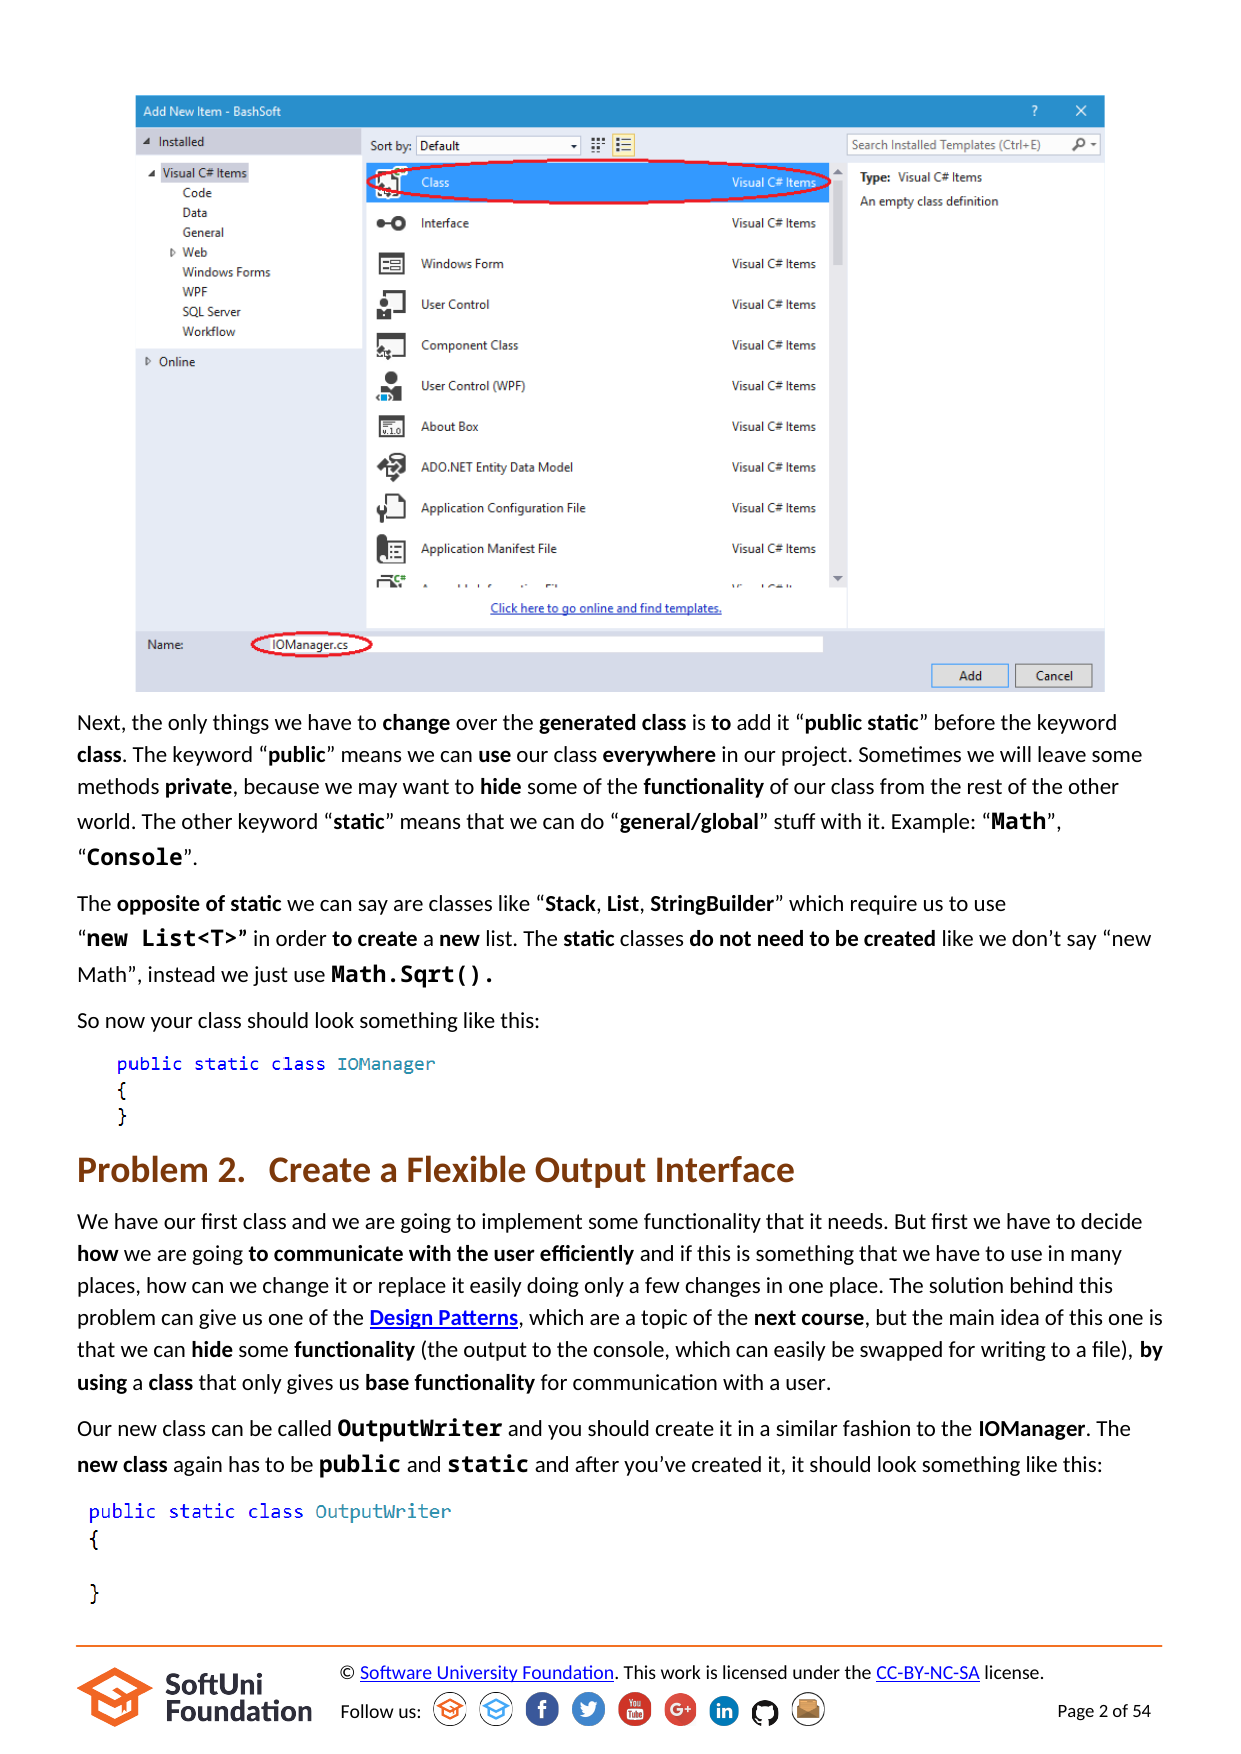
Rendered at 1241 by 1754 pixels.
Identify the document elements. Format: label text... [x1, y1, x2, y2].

picture [572, 1692, 605, 1726]
picture [525, 1692, 559, 1726]
picture [76, 1496, 526, 1611]
picture [791, 1692, 825, 1726]
picture [618, 1692, 652, 1726]
subtitle Create a Flexible Output Interface [77, 1146, 1163, 1192]
picture [752, 1700, 779, 1726]
picture [433, 1692, 467, 1726]
picture [135, 95, 1105, 692]
picture [664, 1693, 697, 1726]
picture [479, 1692, 513, 1726]
picture [730, 1717, 739, 1726]
picture [730, 1696, 739, 1705]
text So now your class should look something like this: [77, 1007, 1163, 1035]
picture [723, 1708, 732, 1717]
text Our new class can be called OutputWriter and you should create it in a similar fashion to the IOManager. The new class again has to be public and static and after you’ve created it, it should look something like this: [77, 1412, 1163, 1479]
text We have our first class and we are going to implement some functionality that it needs. But first we have to decide how we are going to communicate with the user efficiently and if this is something that we have to use in many places, how can we change it or replace it easily doing only a few changes in one place. The solution behind this problem can give us one of the Design Patterns, which are a topic of the next course, but the main idea of this one is that we can hide some functionality (the output to the console, which can easily be swapped for writing to a file), by using a class that only gives us base functionality for communication with a user. [77, 1207, 1163, 1396]
text The opposite of static we can say are classes like “Stack, List, StringBuilder” which require us to use “new List<T>” in order to create a new list. The static classes do not need to be created like we don’t say “new Math”, instead we just use Math.Sqrt(). [77, 889, 1163, 989]
text Next, the only things we have to change over the generated class is to add it “public static” before the keyword class. The keyword “public” means we can use our class everywhere in our project. Sometimes we will leave some methods private, because we may want to hide some of the functionality of our class from the rest of the other world. The other keyword “static” means that we can do “general/global” stuff with it. Example: “Math”, “Console”. [77, 708, 1163, 872]
picture [709, 1696, 718, 1705]
picture [709, 1717, 718, 1726]
picture [76, 1051, 985, 1129]
picture [76, 1667, 312, 1727]
